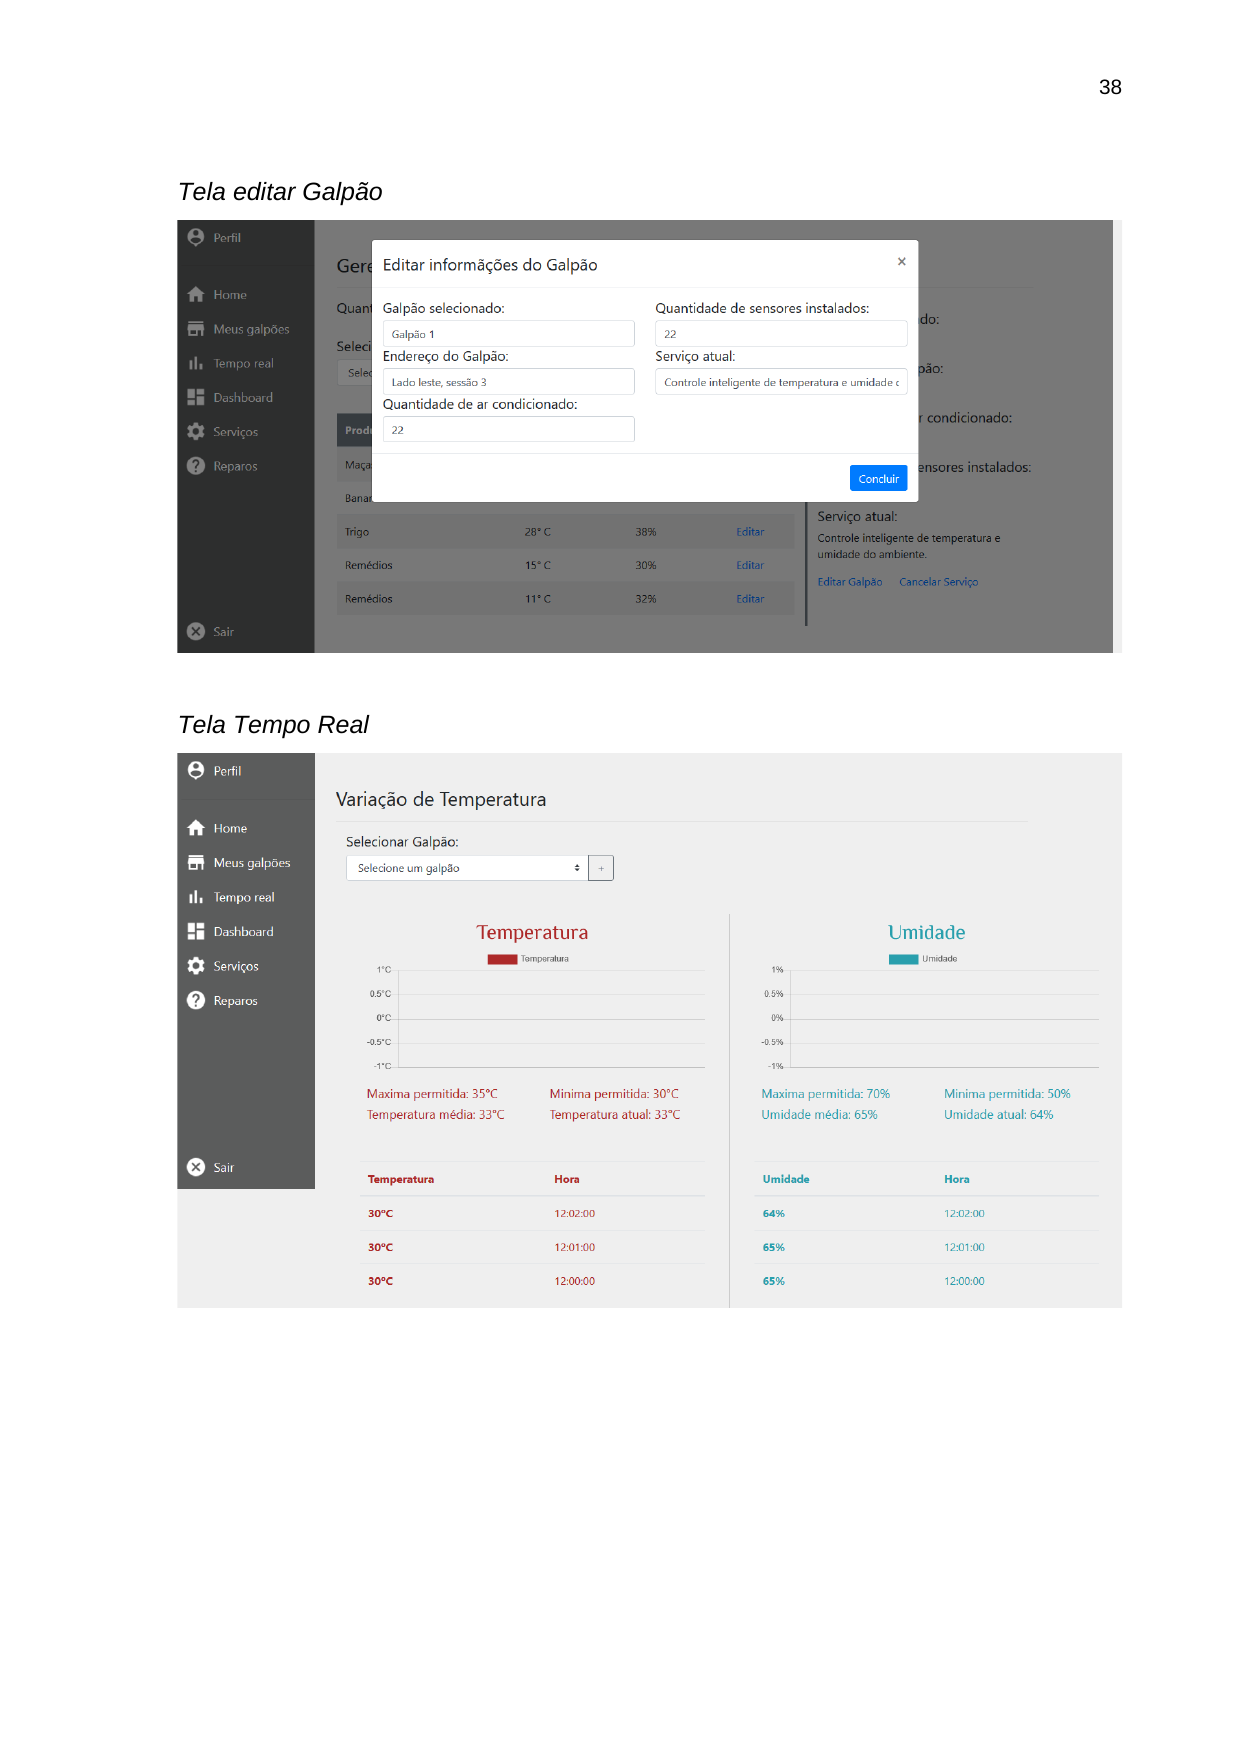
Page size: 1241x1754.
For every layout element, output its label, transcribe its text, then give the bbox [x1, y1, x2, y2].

text Tela Tempo Real [177, 710, 1122, 739]
picture [177, 220, 1123, 653]
picture [177, 753, 1123, 1308]
text Tela editar Galpão [177, 177, 1122, 206]
